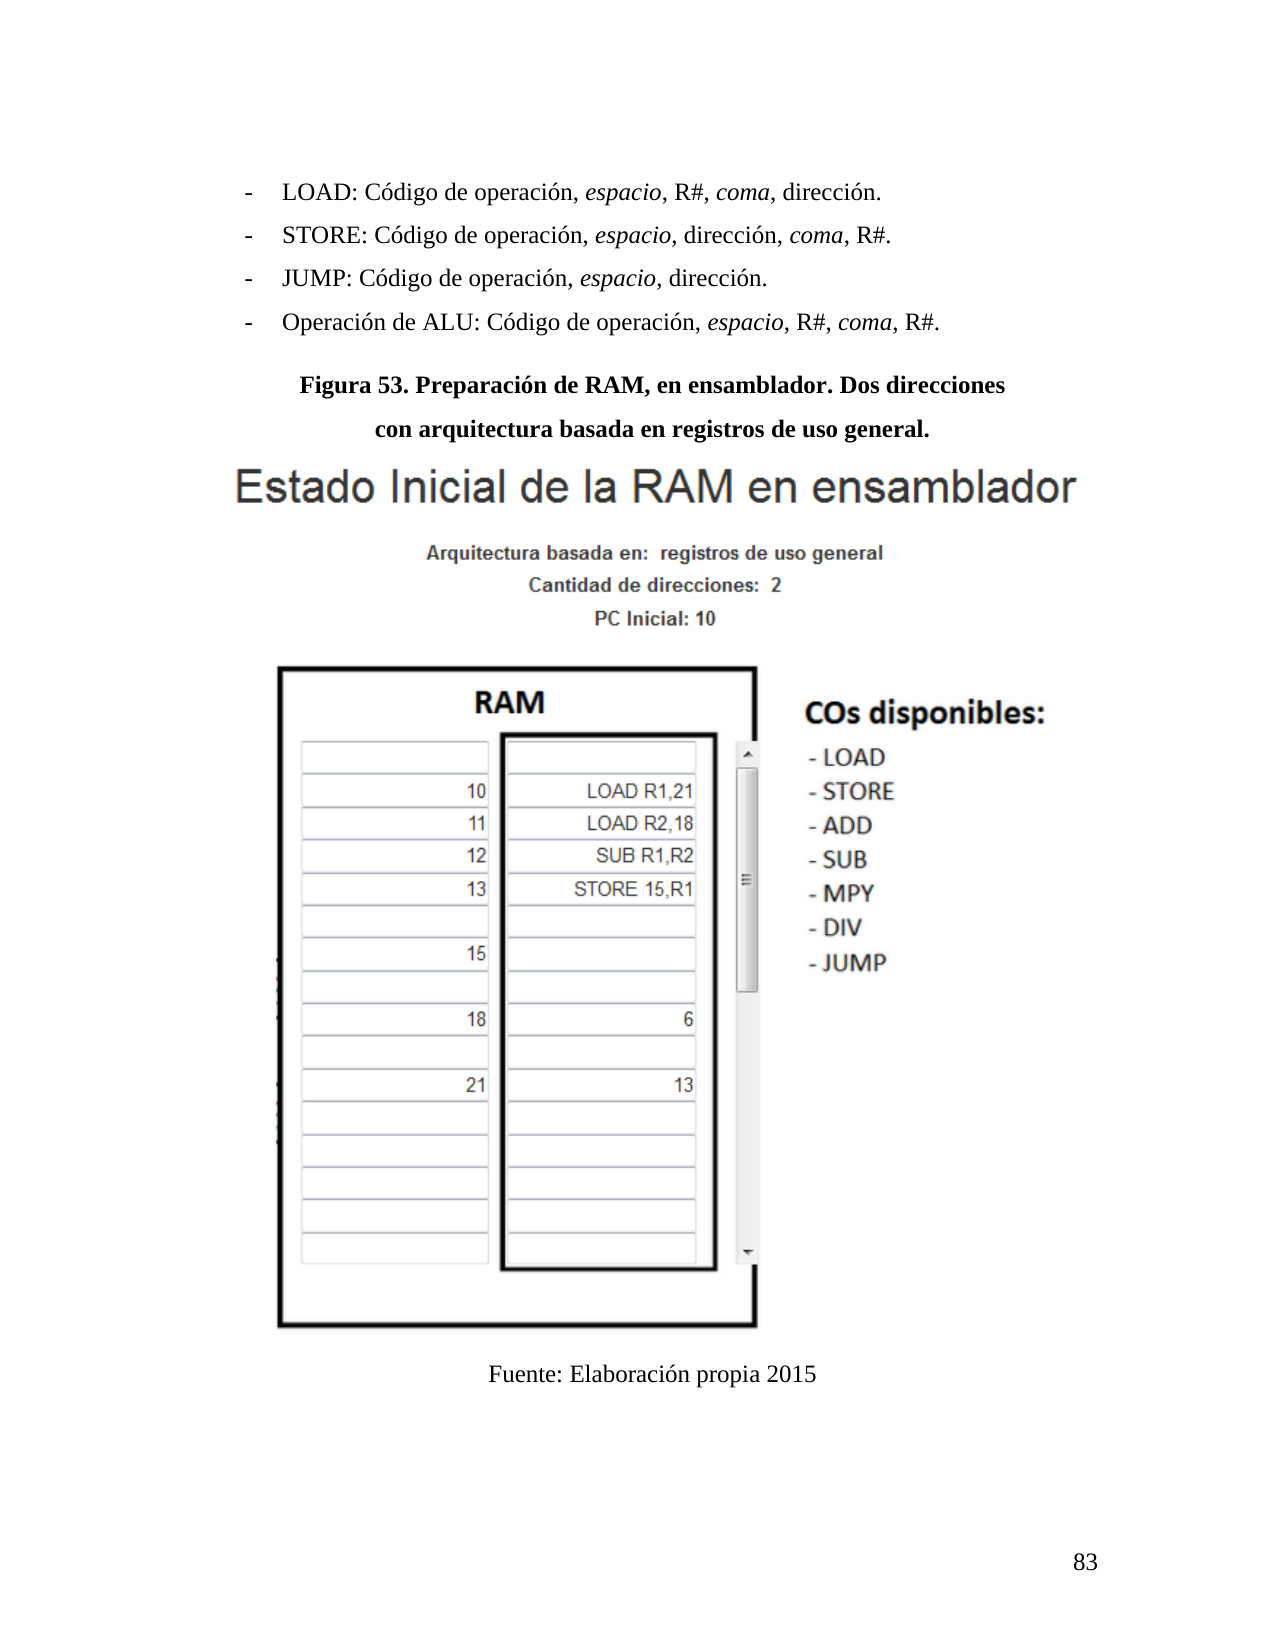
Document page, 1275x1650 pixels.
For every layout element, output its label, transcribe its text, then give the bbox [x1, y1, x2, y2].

list Operación de ALU: Código de operación, espacio, R#, coma, R#. [244, 307, 1098, 335]
text Figura 53. Preparación de RAM, en ensamblador. Dos direcciones [207, 371, 1098, 399]
list LOAD: Código de operación, espacio, R#, coma, dirección. [244, 177, 1098, 206]
list STORE: Código de operación, espacio, dirección, coma, R#. [244, 220, 1098, 249]
text Fuente: Elaboración propia 2015 [207, 1359, 1098, 1387]
list JUMP: Código de operación, espacio, dirección. [244, 263, 1098, 292]
picture [208, 456, 1097, 1345]
text con arquitectura basada en registros de uso general. [207, 414, 1098, 442]
